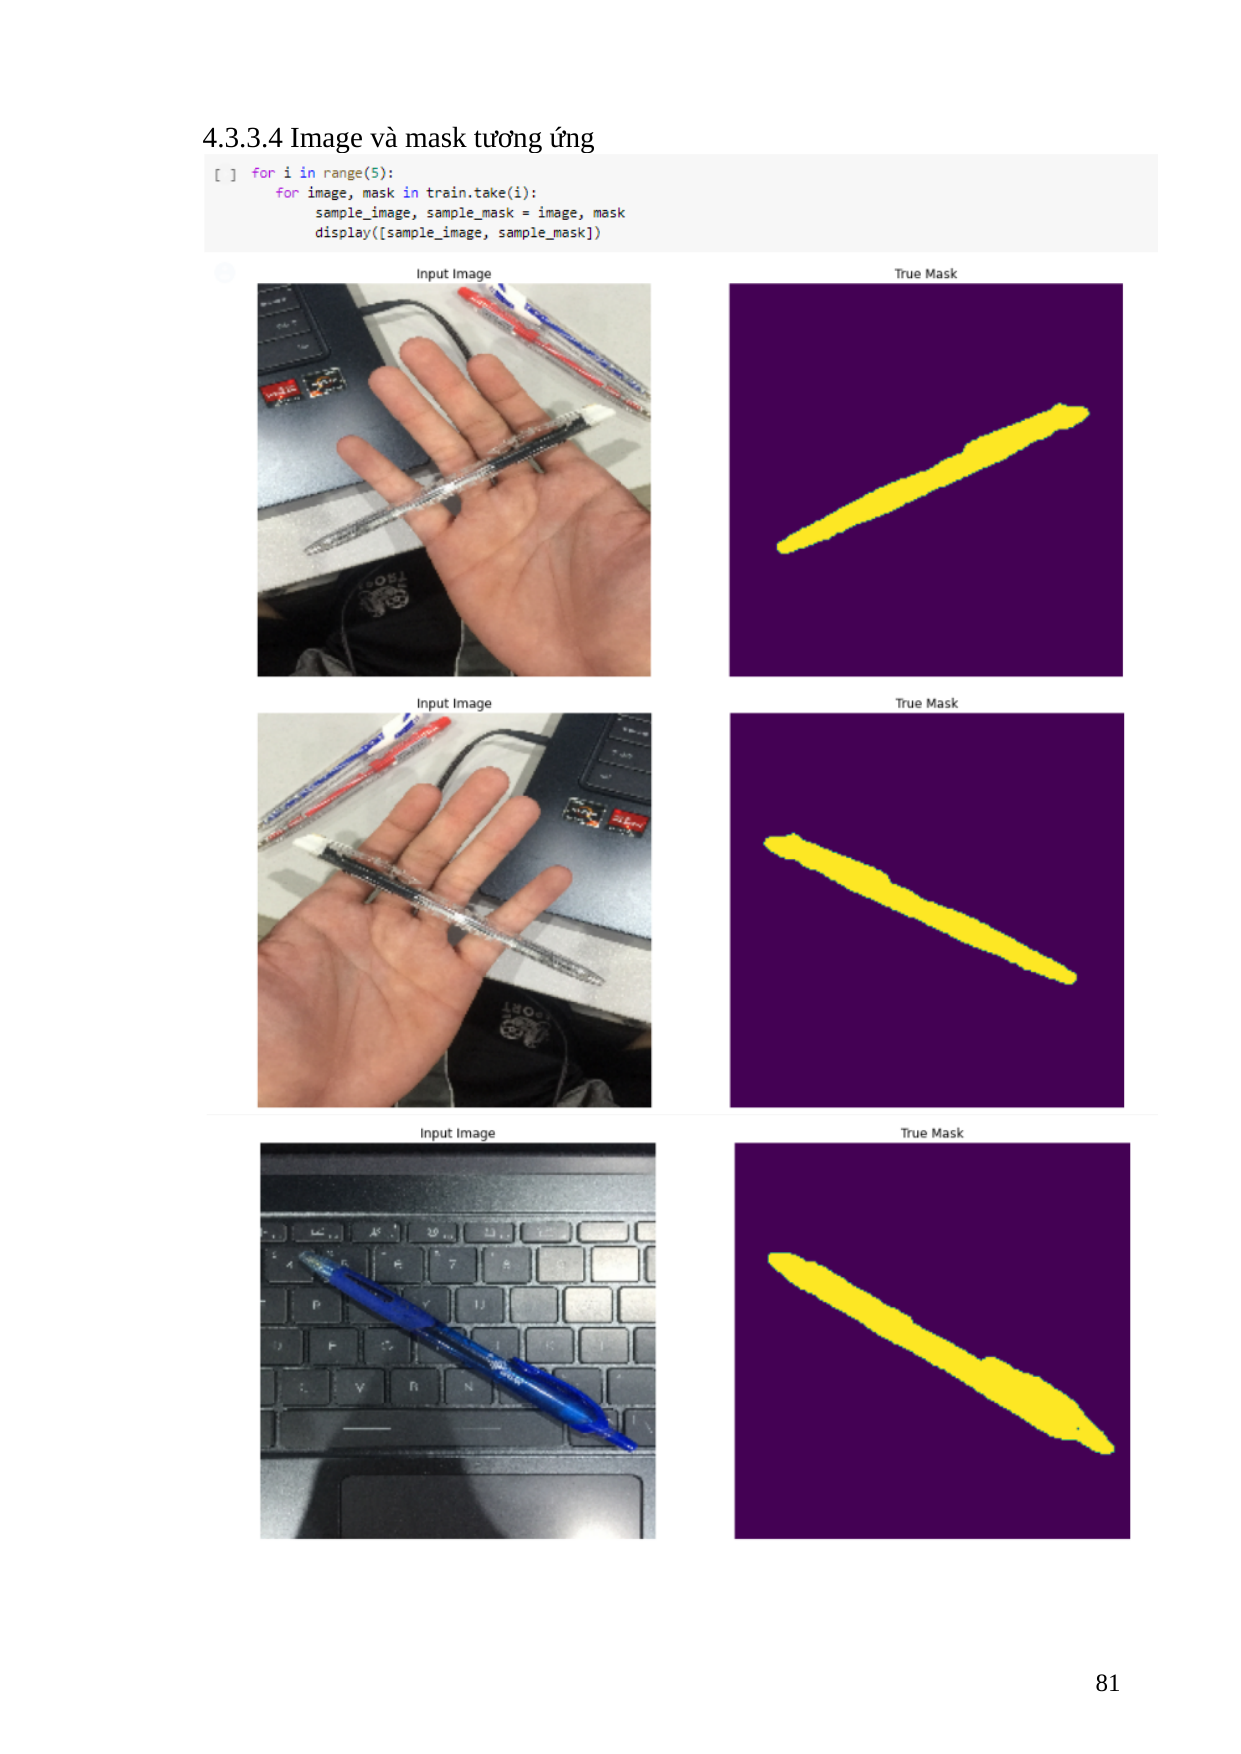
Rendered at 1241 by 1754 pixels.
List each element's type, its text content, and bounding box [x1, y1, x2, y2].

picture [202, 153, 1158, 1549]
text 4.3.3.4 Image và mask tương ứng [202, 120, 1120, 153]
